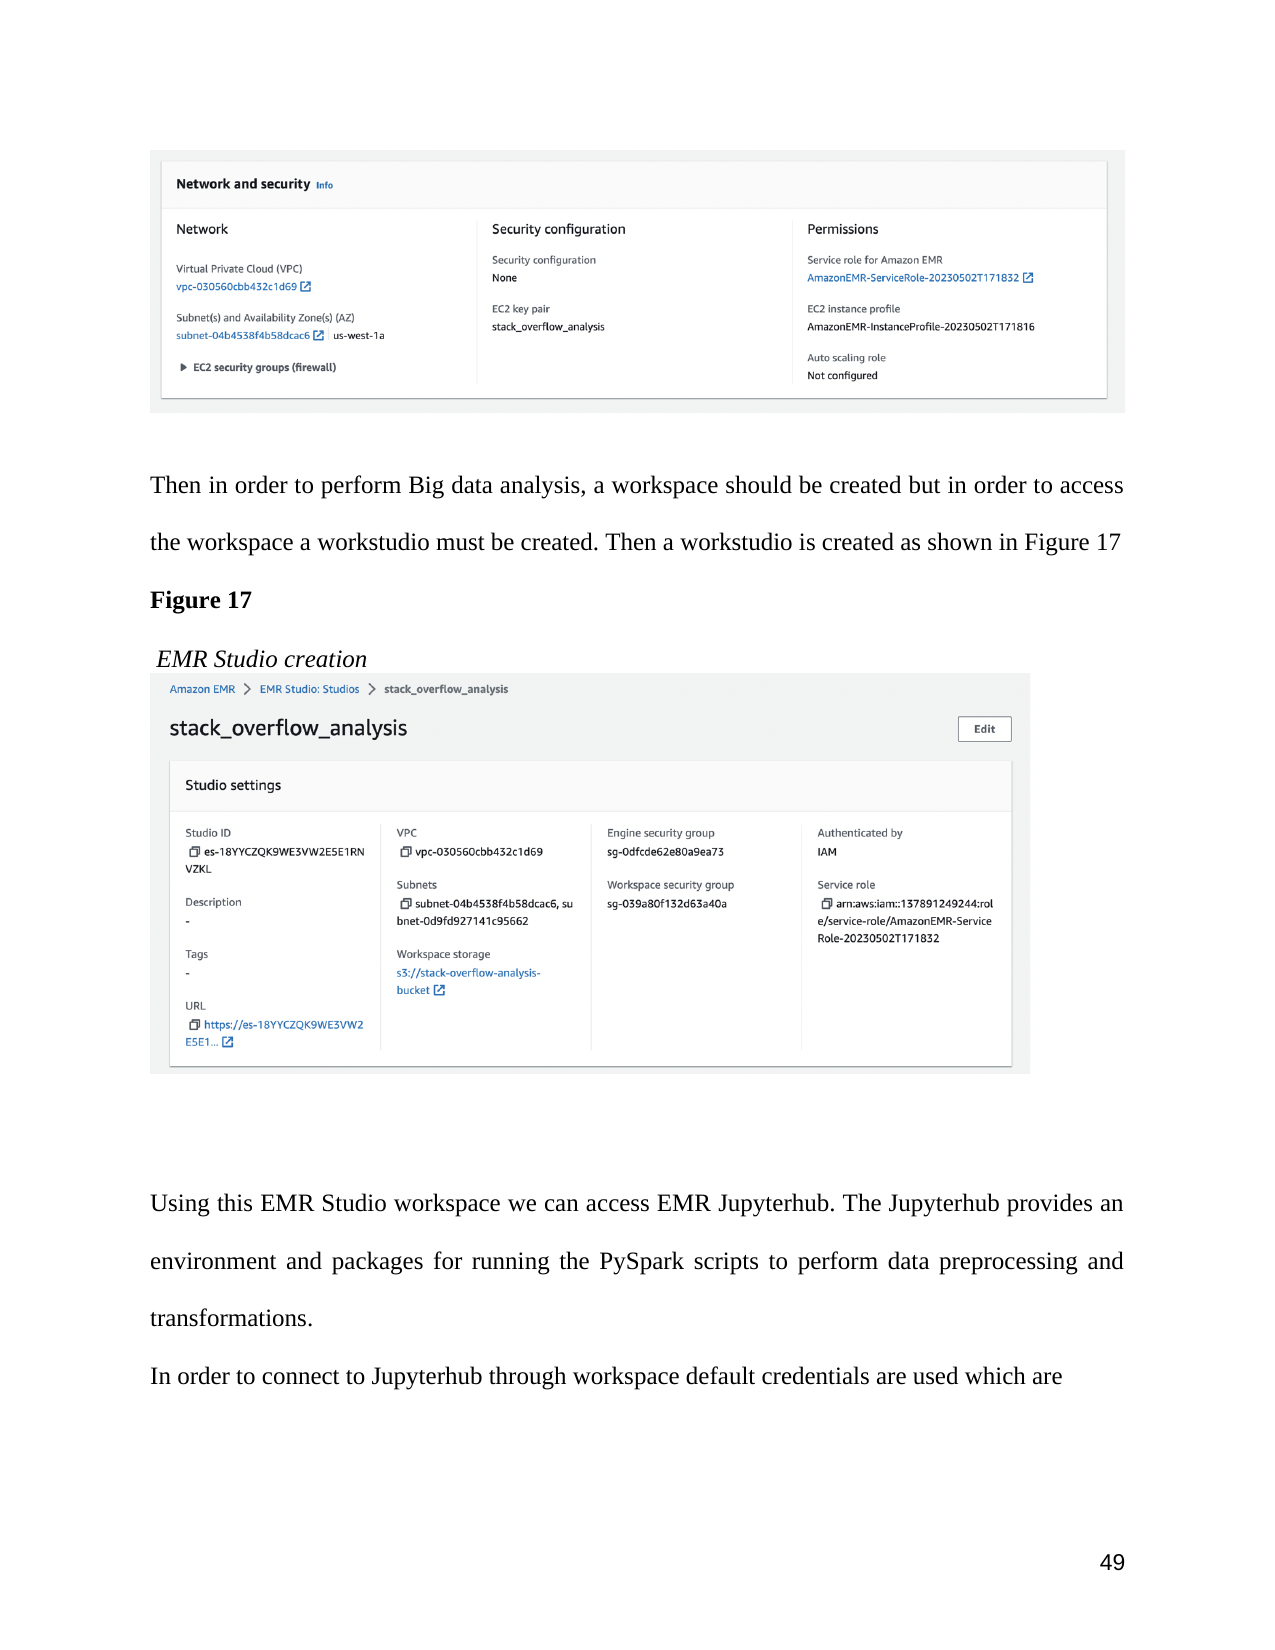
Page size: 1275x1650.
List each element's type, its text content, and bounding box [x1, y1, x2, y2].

text Then in order to perform Big data analysis, a workspace should be created but in order to access the workspace a workstudio must be created. Then a workstudio is created as shown in Figure 17 [150, 470, 1125, 556]
picture [150, 673, 1031, 1074]
text Using this EMR Studio workspace we can access EMR Jupyterhub. The Jupyterhub provides an environment and packages for running the PySpark scripts to perform data preprocessing and transformations. [150, 1188, 1125, 1332]
text EMR Studio creation [150, 644, 1125, 673]
text In order to connect to Jupyterhub through workspace default credentials are used which are [150, 1361, 1125, 1390]
picture [150, 150, 1125, 413]
text Figure 17 [150, 585, 1125, 614]
